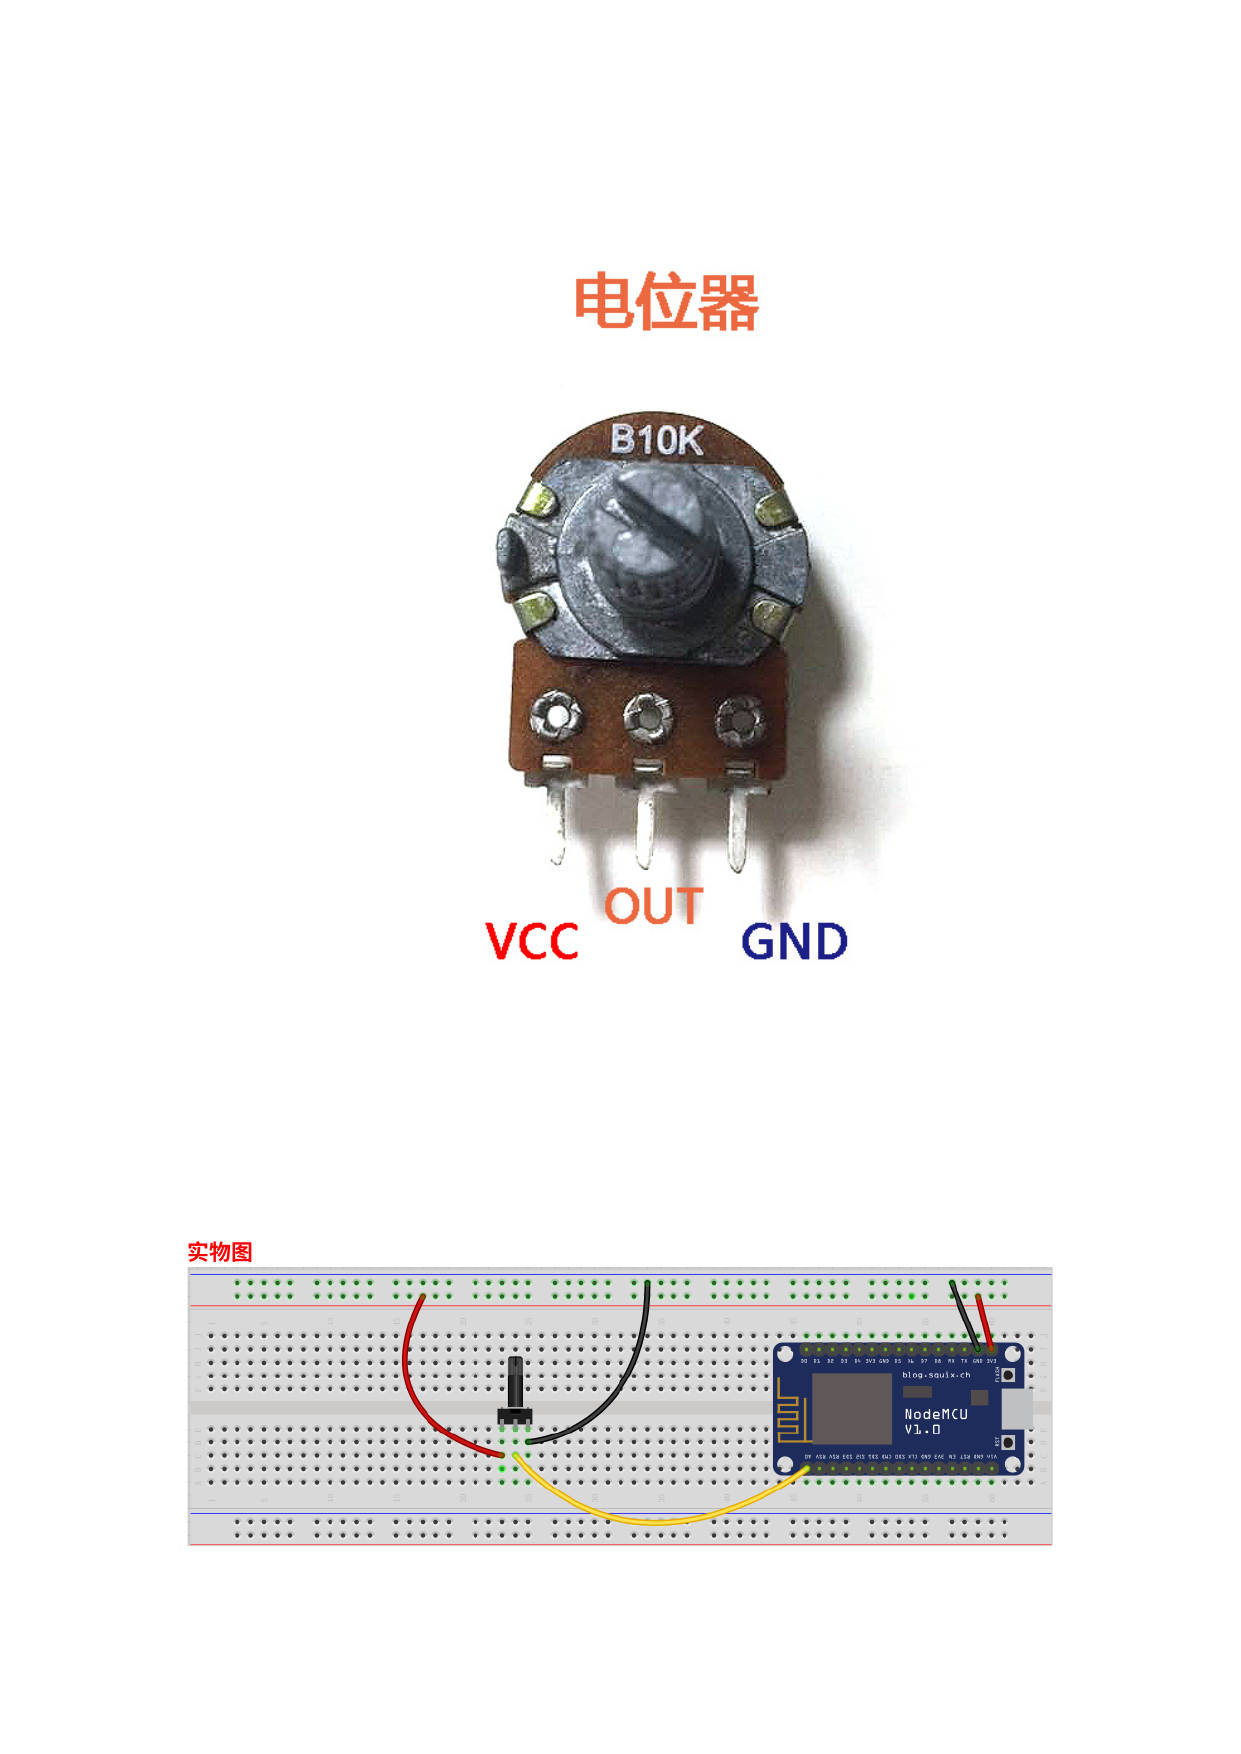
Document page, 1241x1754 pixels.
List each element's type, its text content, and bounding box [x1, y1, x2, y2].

picture [187, 1267, 1053, 1546]
picture [187, 177, 1132, 1122]
text 实物图 [187, 1234, 1053, 1267]
